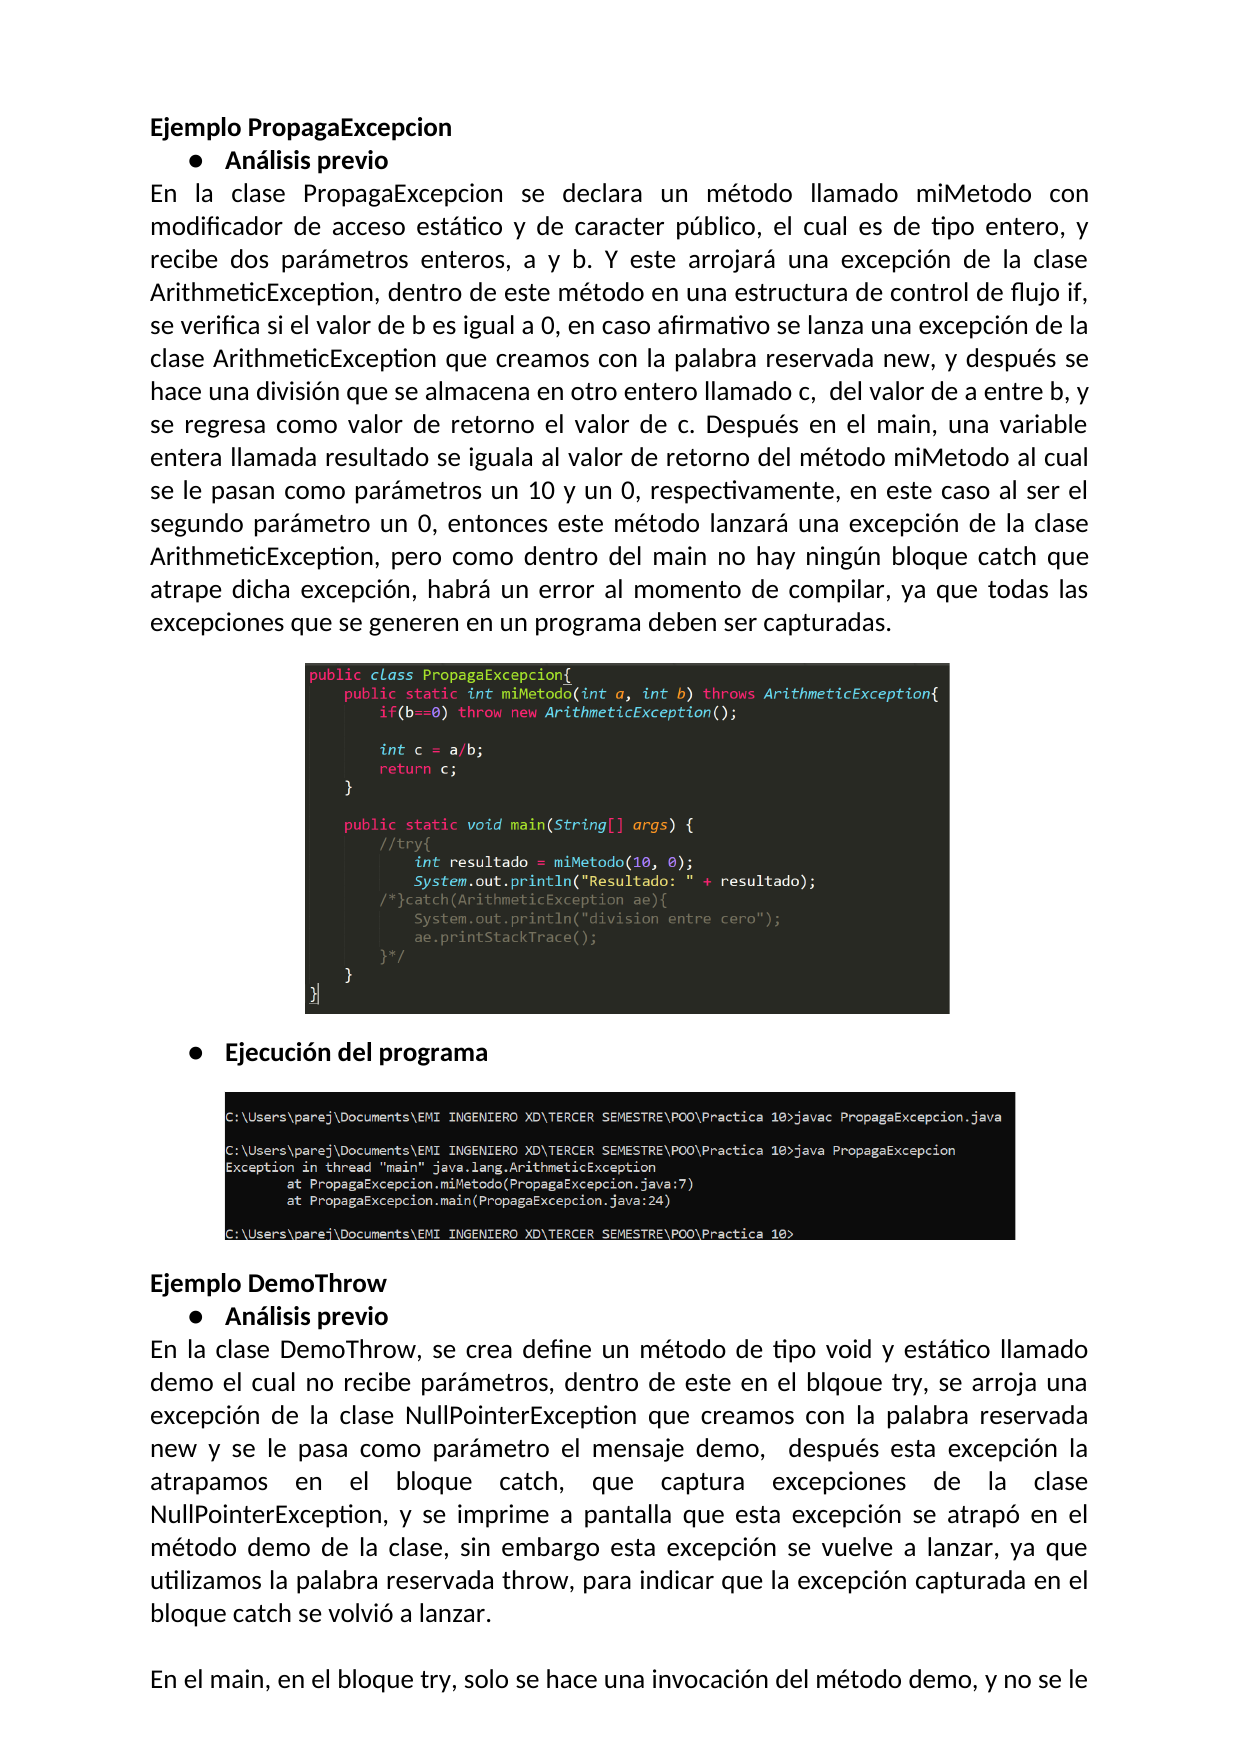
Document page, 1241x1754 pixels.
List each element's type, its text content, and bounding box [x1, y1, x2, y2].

text Ejemplo PropagaExcepcion [150, 110, 1090, 143]
text Ejemplo DemoThrow [150, 1266, 1090, 1299]
text En la clase DemoThrow, se crea define un método de tipo void y estático llamado demo el cual no recibe parámetros, dentro de este en el blqoue try, se arroja una excepción de la clase NullPointerException que creamos con la palabra reservada new y se le pasa como parámetro el mensaje demo, después esta excepción la atrapamos en el bloque catch, que captura excepciones de la clase NullPointerException, y se imprime a pantalla que esta excepción se atrapó en el método demo de la clase, sin embargo esta excepción se vuelve a lanzar, ya que utilizamos la palabra reservada throw, para indicar que la excepción capturada en el bloque catch se volvió a lanzar. [150, 1332, 1090, 1629]
list Análisis previo [187, 143, 1090, 176]
list Ejecución del programa [187, 1035, 1090, 1068]
text En la clase PropagaExcepcion se declara un método llamado miMetodo con modificador de acceso estático y de caracter público, el cual es de tipo entero, y recibe dos parámetros enteros, a y b. Y este arrojará una excepción de la clase ArithmeticException, dentro de este método en una estructura de control de flujo if, se verifica si el valor de b es igual a 0, en caso afirmativo se lanza una excepción de la clase ArithmeticException que creamos con la palabra reservada new, y después se hace una división que se almacena en otro entero llamado c, del valor de a entre b, y se regresa como valor de retorno el valor de c. Después en el main, una variable entera llamada resultado se iguala al valor de retorno del método miMetodo al cual se le pasan como parámetros un 10 y un 0, respectivamente, en este caso al ser el segundo parámetro un 0, entonces este método lanzará una excepción de la clase ArithmeticException, pero como dentro del main no hay ningún bloque catch que atrape dicha excepción, habrá un error al momento de compilar, ya que todas las excepciones que se generen en un programa deben ser capturadas. [150, 176, 1090, 639]
picture [305, 663, 950, 1014]
picture [224, 1091, 1016, 1240]
list Análisis previo [187, 1299, 1090, 1332]
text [150, 1662, 1090, 1695]
